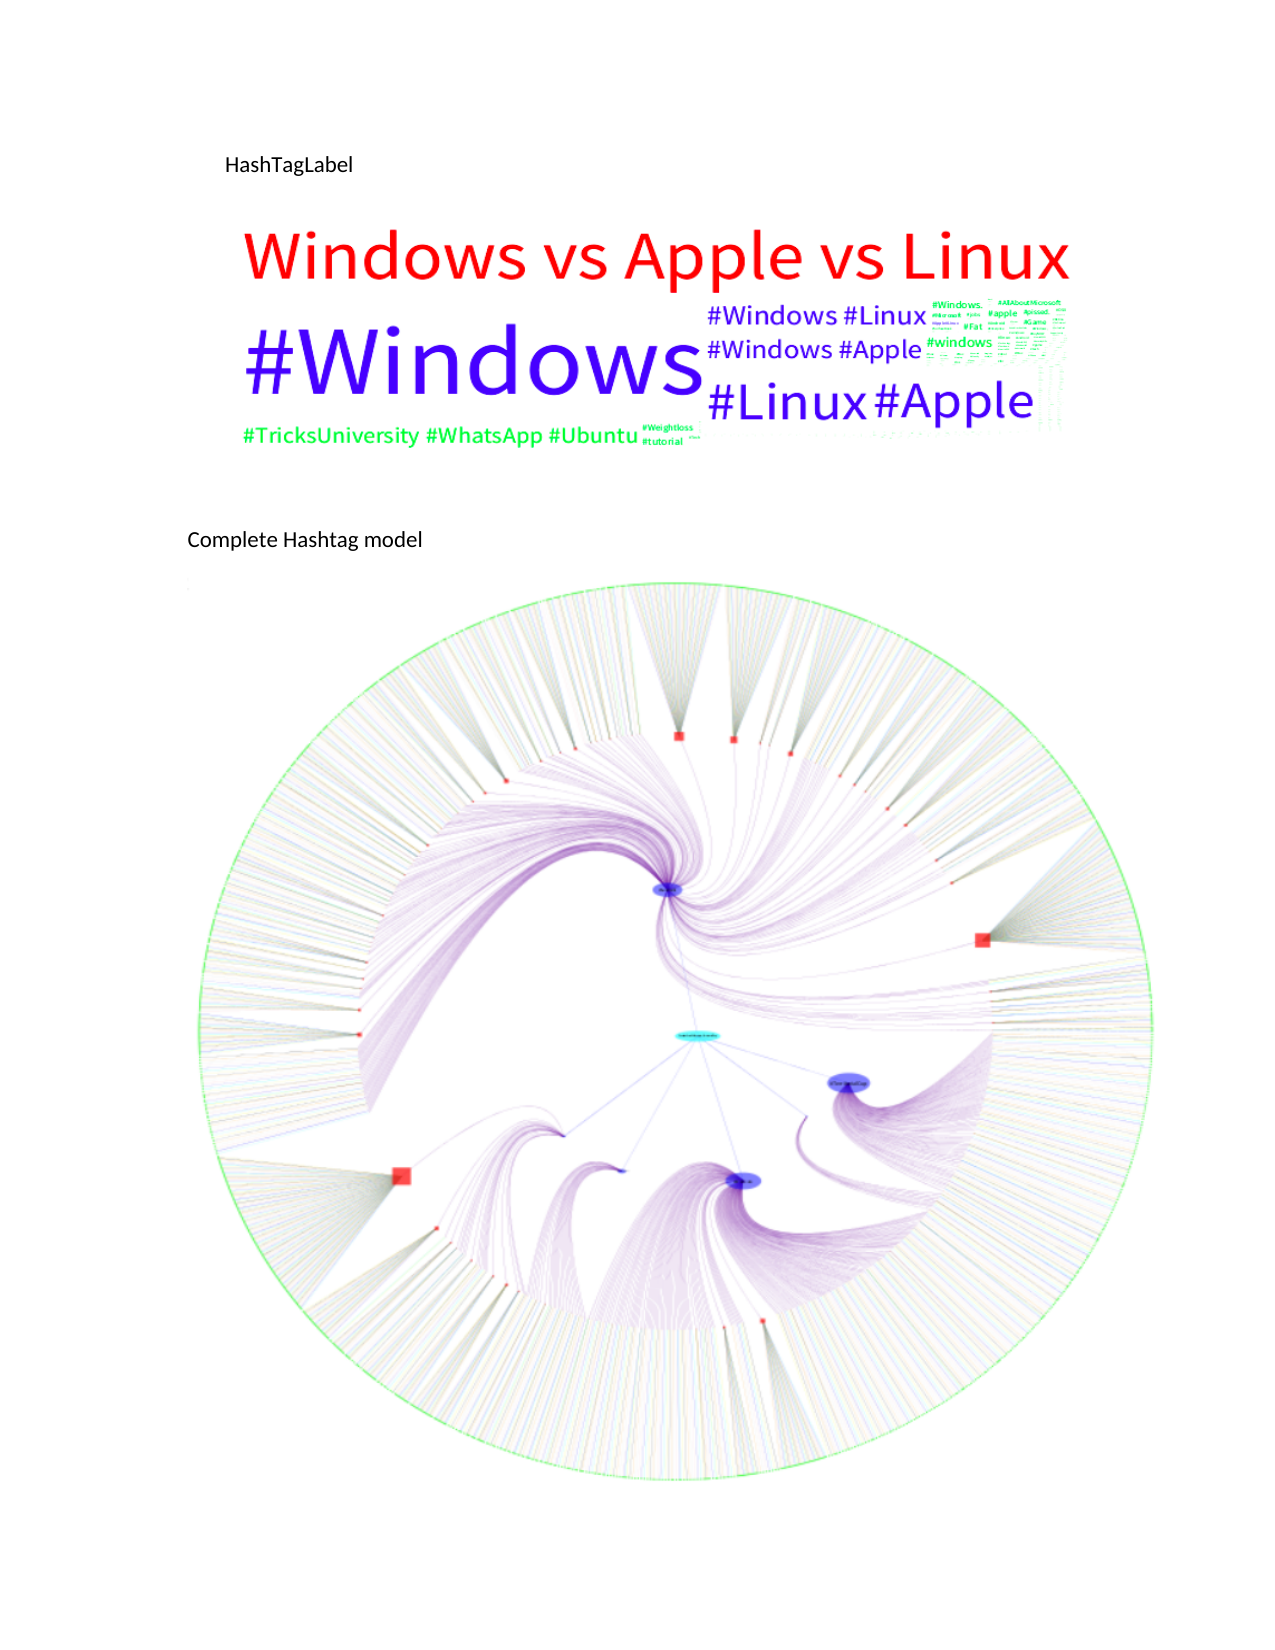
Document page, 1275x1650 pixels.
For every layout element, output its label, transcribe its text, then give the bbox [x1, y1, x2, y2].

picture [187, 196, 1162, 506]
picture [187, 571, 1162, 1491]
list HashTagLabel [225, 150, 1125, 178]
text Complete Hashtag model [187, 525, 1125, 553]
